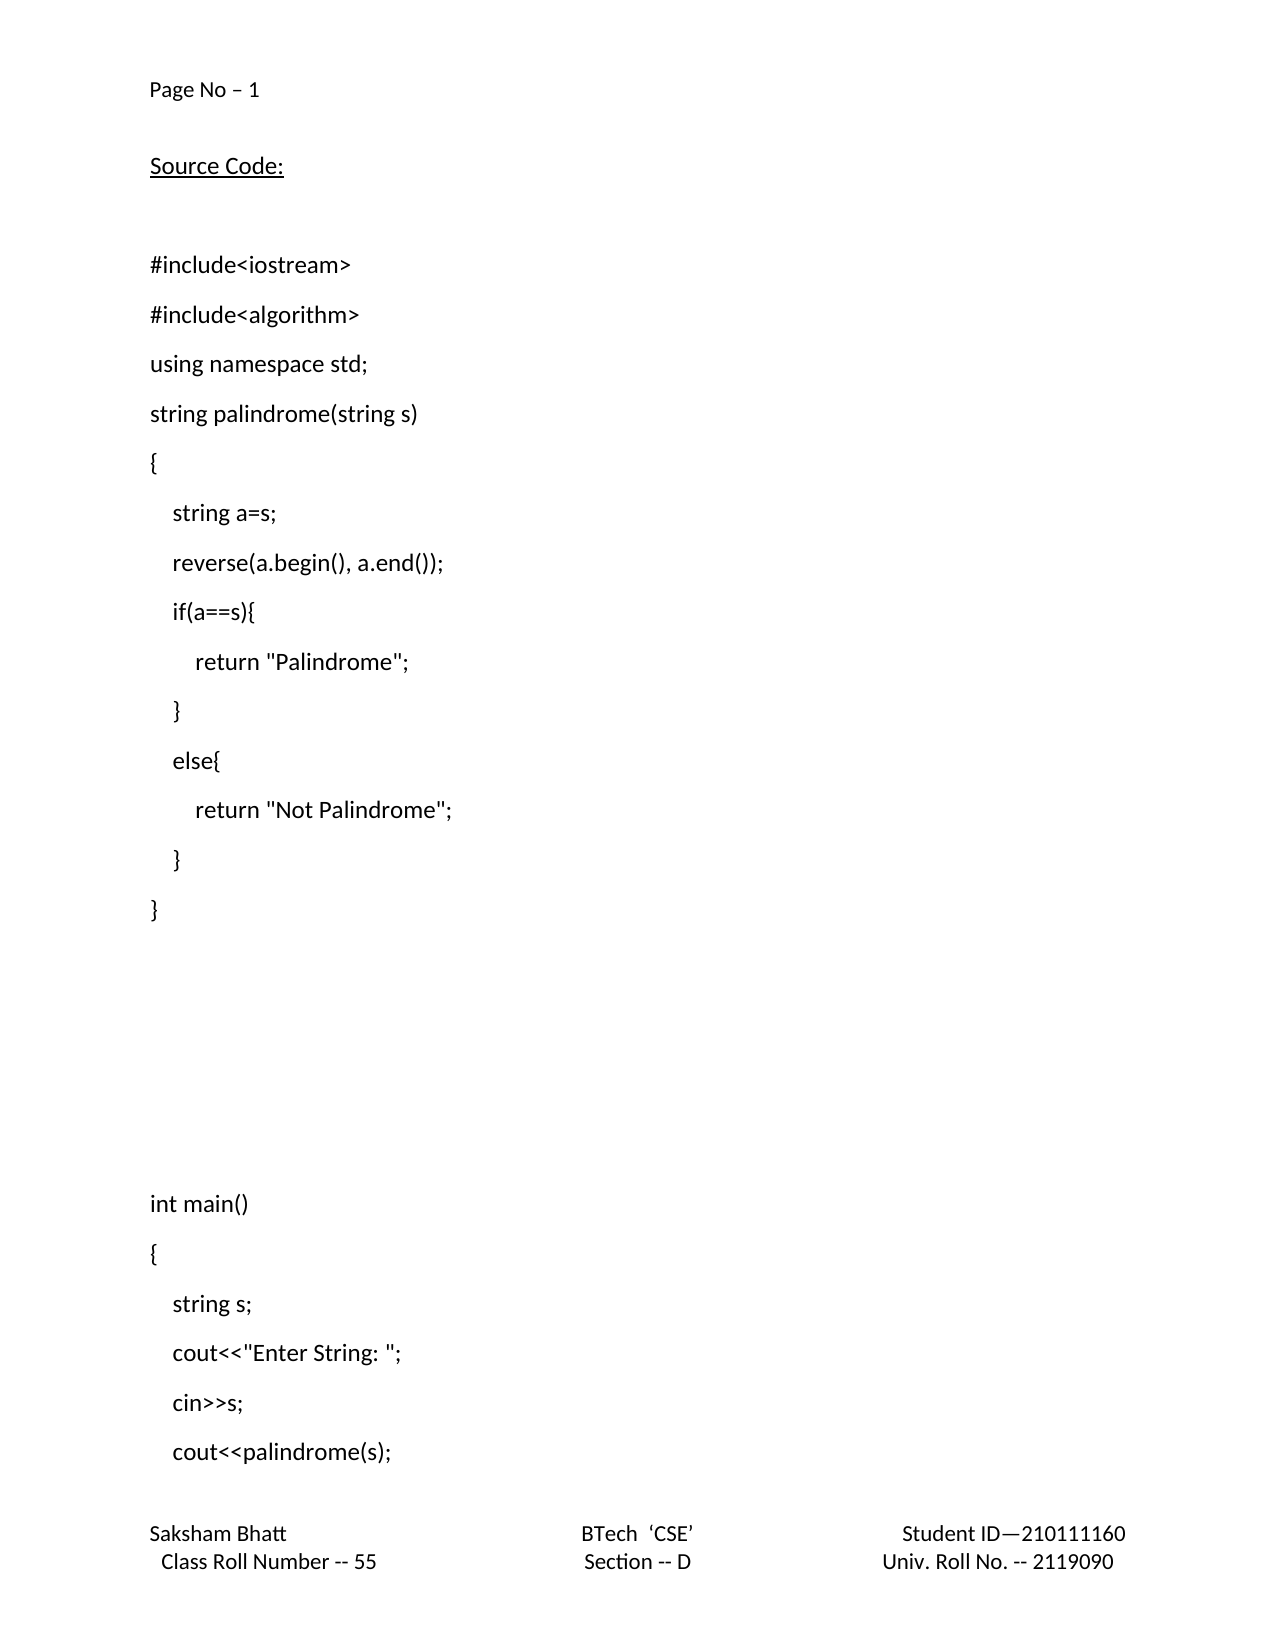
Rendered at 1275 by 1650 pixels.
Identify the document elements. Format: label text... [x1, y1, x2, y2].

text #include<algorithm> [150, 299, 1125, 329]
text #include<iostream> [150, 249, 1125, 280]
text return "Palindrome"; [150, 646, 1125, 676]
text if(a==s){ [150, 596, 1125, 627]
text string palindrome(string s) [150, 398, 1125, 428]
text string s; [150, 1288, 1125, 1318]
text { [150, 1238, 1125, 1269]
text reverse(a.begin(), a.end()); [150, 547, 1125, 577]
text } [150, 844, 1125, 875]
text { [150, 447, 1125, 478]
text return "Not Palindrome"; [150, 794, 1125, 825]
text string a=s; [150, 497, 1125, 528]
text } [150, 695, 1125, 726]
text cout<<palindrome(s); [150, 1436, 1125, 1467]
text int main() [150, 1188, 1125, 1219]
text else{ [150, 745, 1125, 776]
text using namespace std; [150, 348, 1125, 379]
text } [150, 894, 1125, 924]
text cout<<"Enter String: "; [150, 1337, 1125, 1368]
text cin>>s; [150, 1387, 1125, 1417]
text Source Code: [150, 150, 1125, 181]
